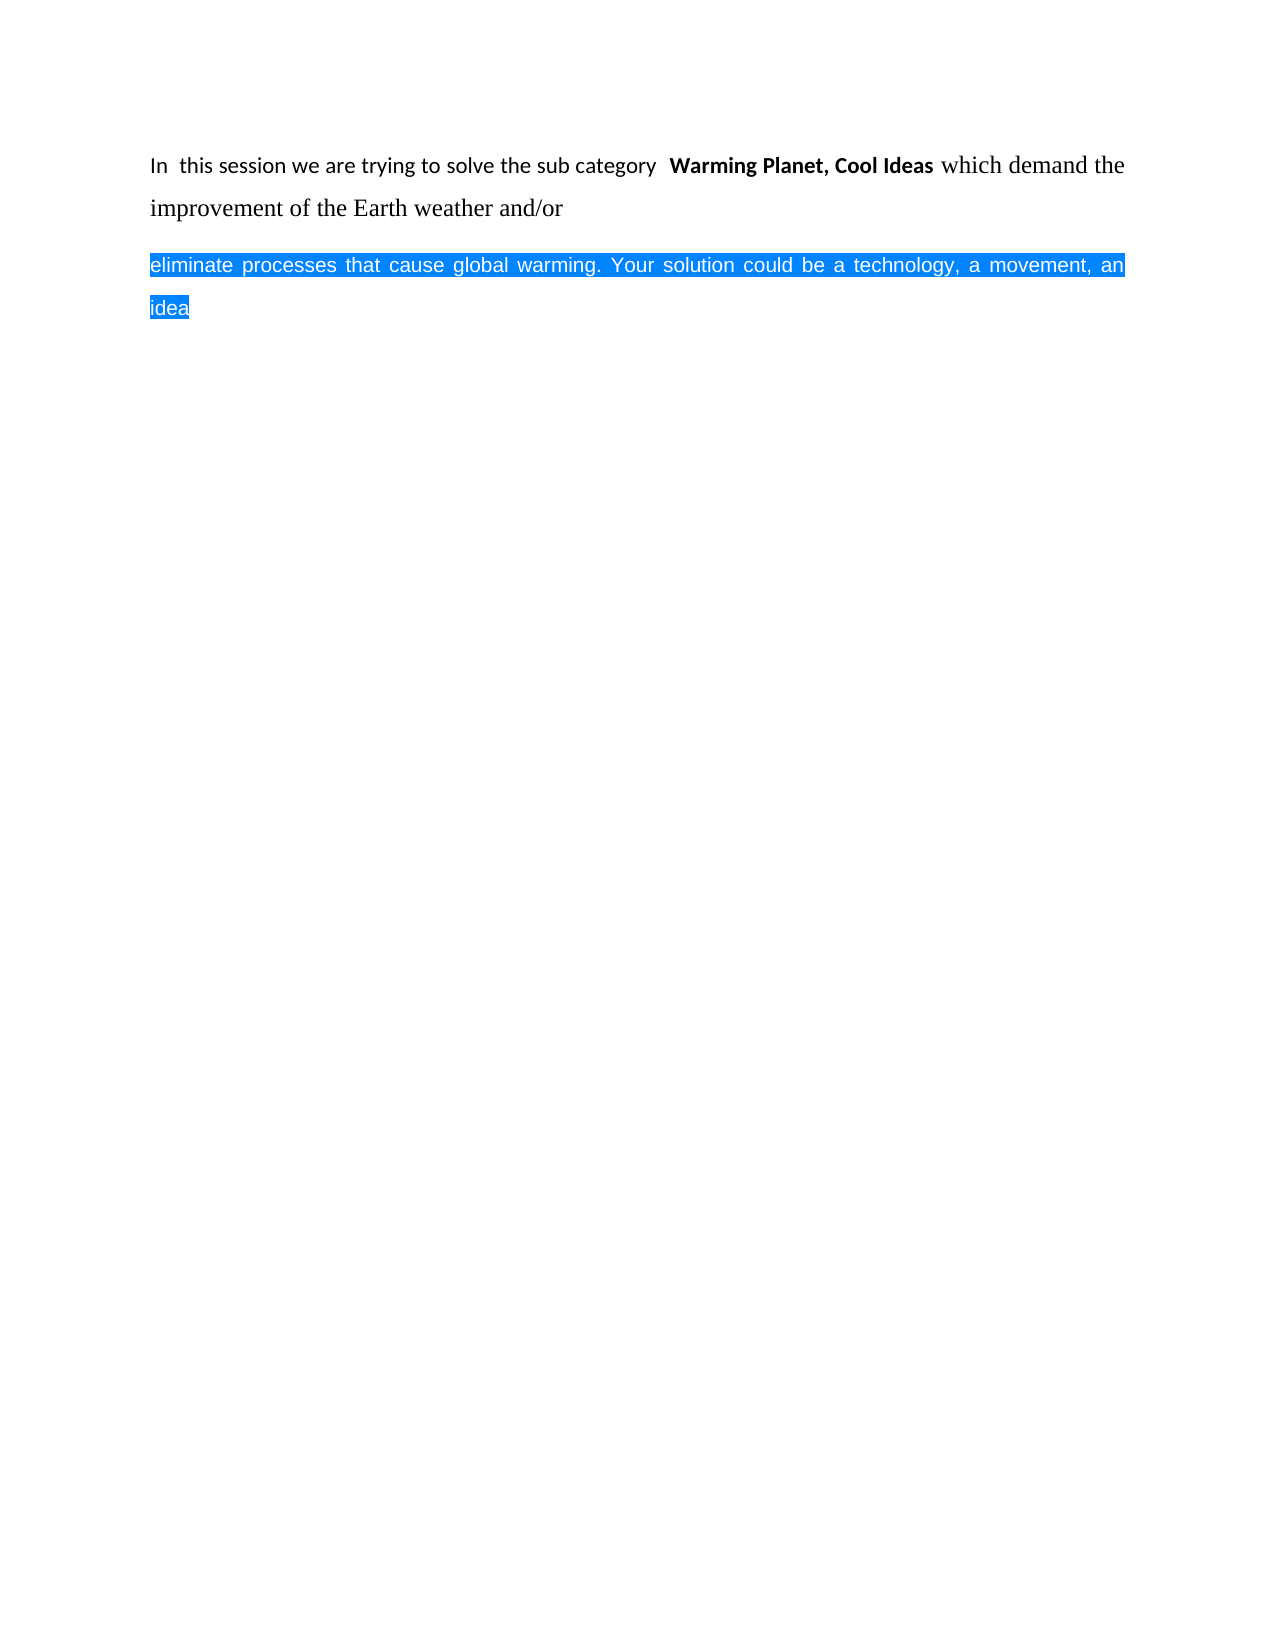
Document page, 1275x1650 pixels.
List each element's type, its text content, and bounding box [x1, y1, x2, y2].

text In this session we are trying to solve the sub category Warming Planet, Cool Ideas which demand the improvement of the Earth weather and/or [150, 150, 1125, 222]
text eliminate processes that cause global warming. Your solution could be a technology, a movement, an idea [150, 277, 1125, 320]
